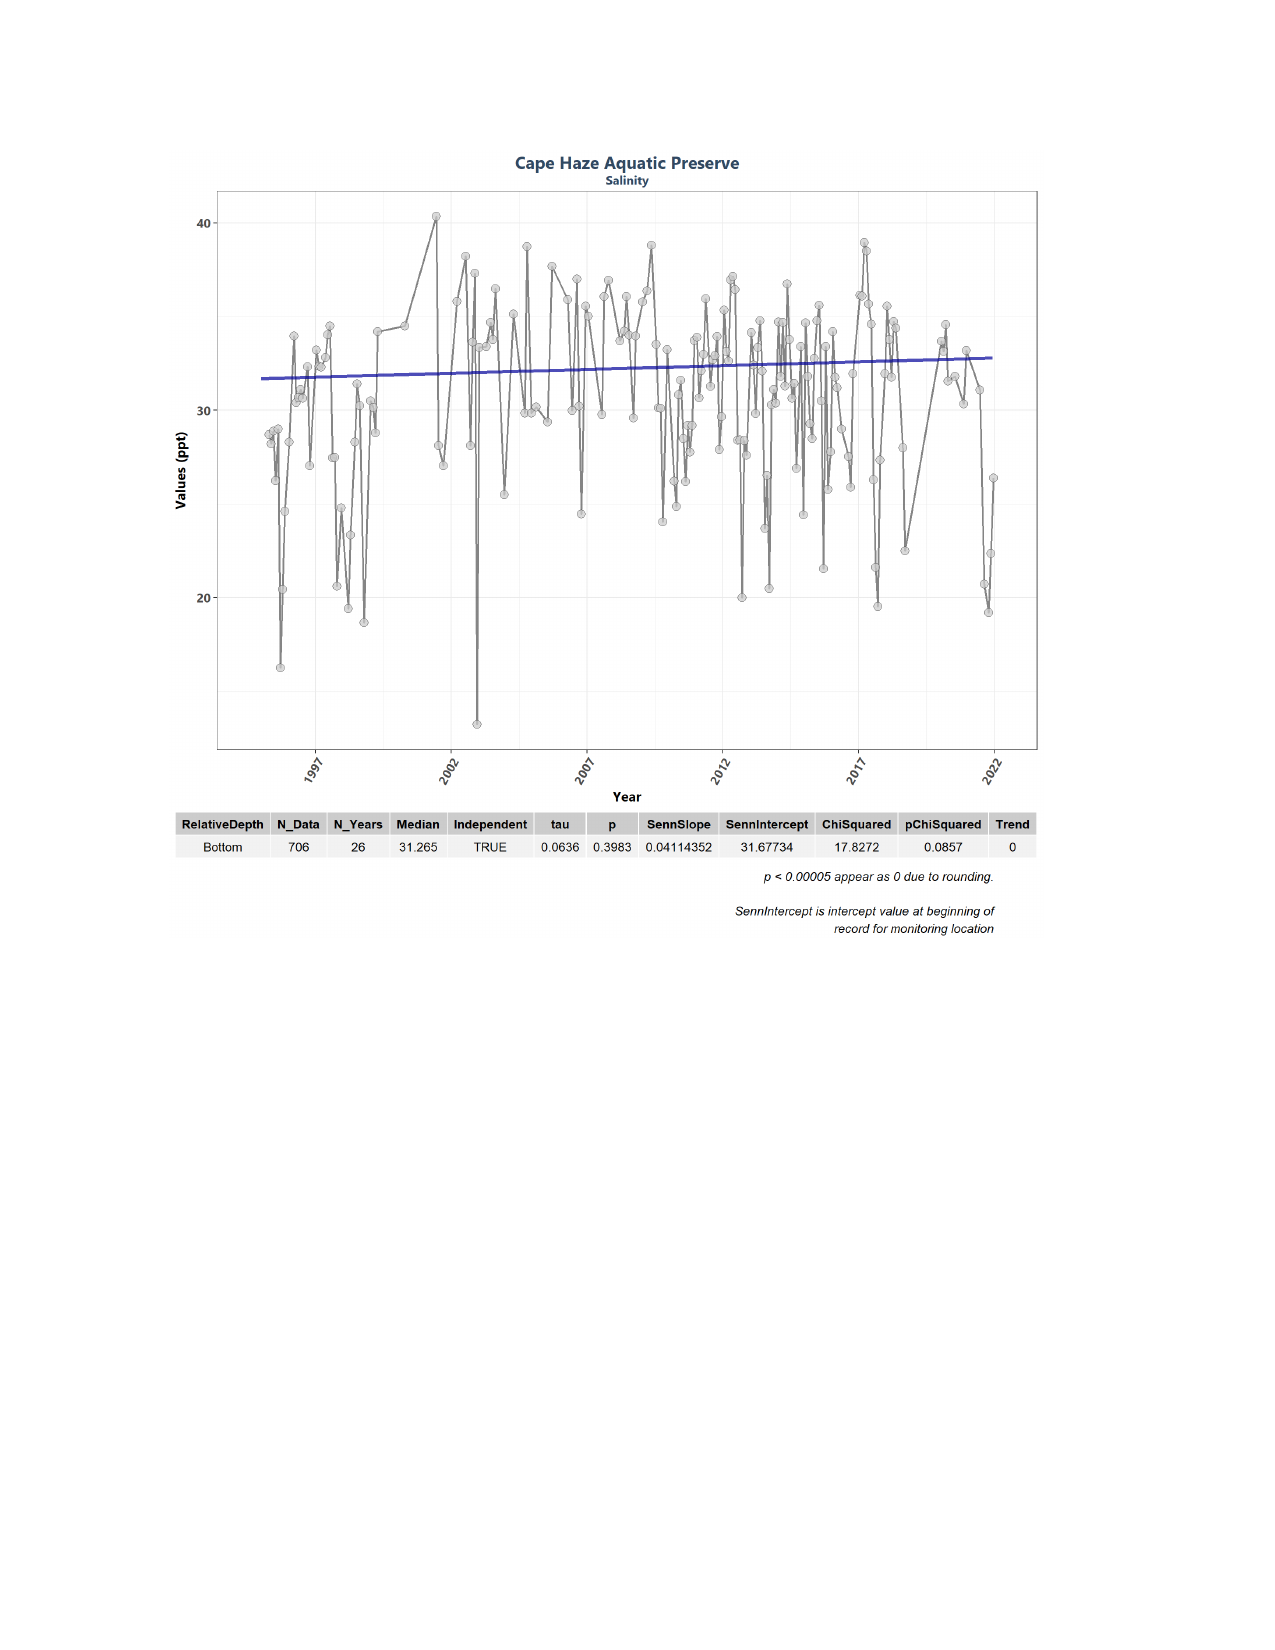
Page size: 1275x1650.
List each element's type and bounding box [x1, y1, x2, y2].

picture [168, 150, 1044, 938]
